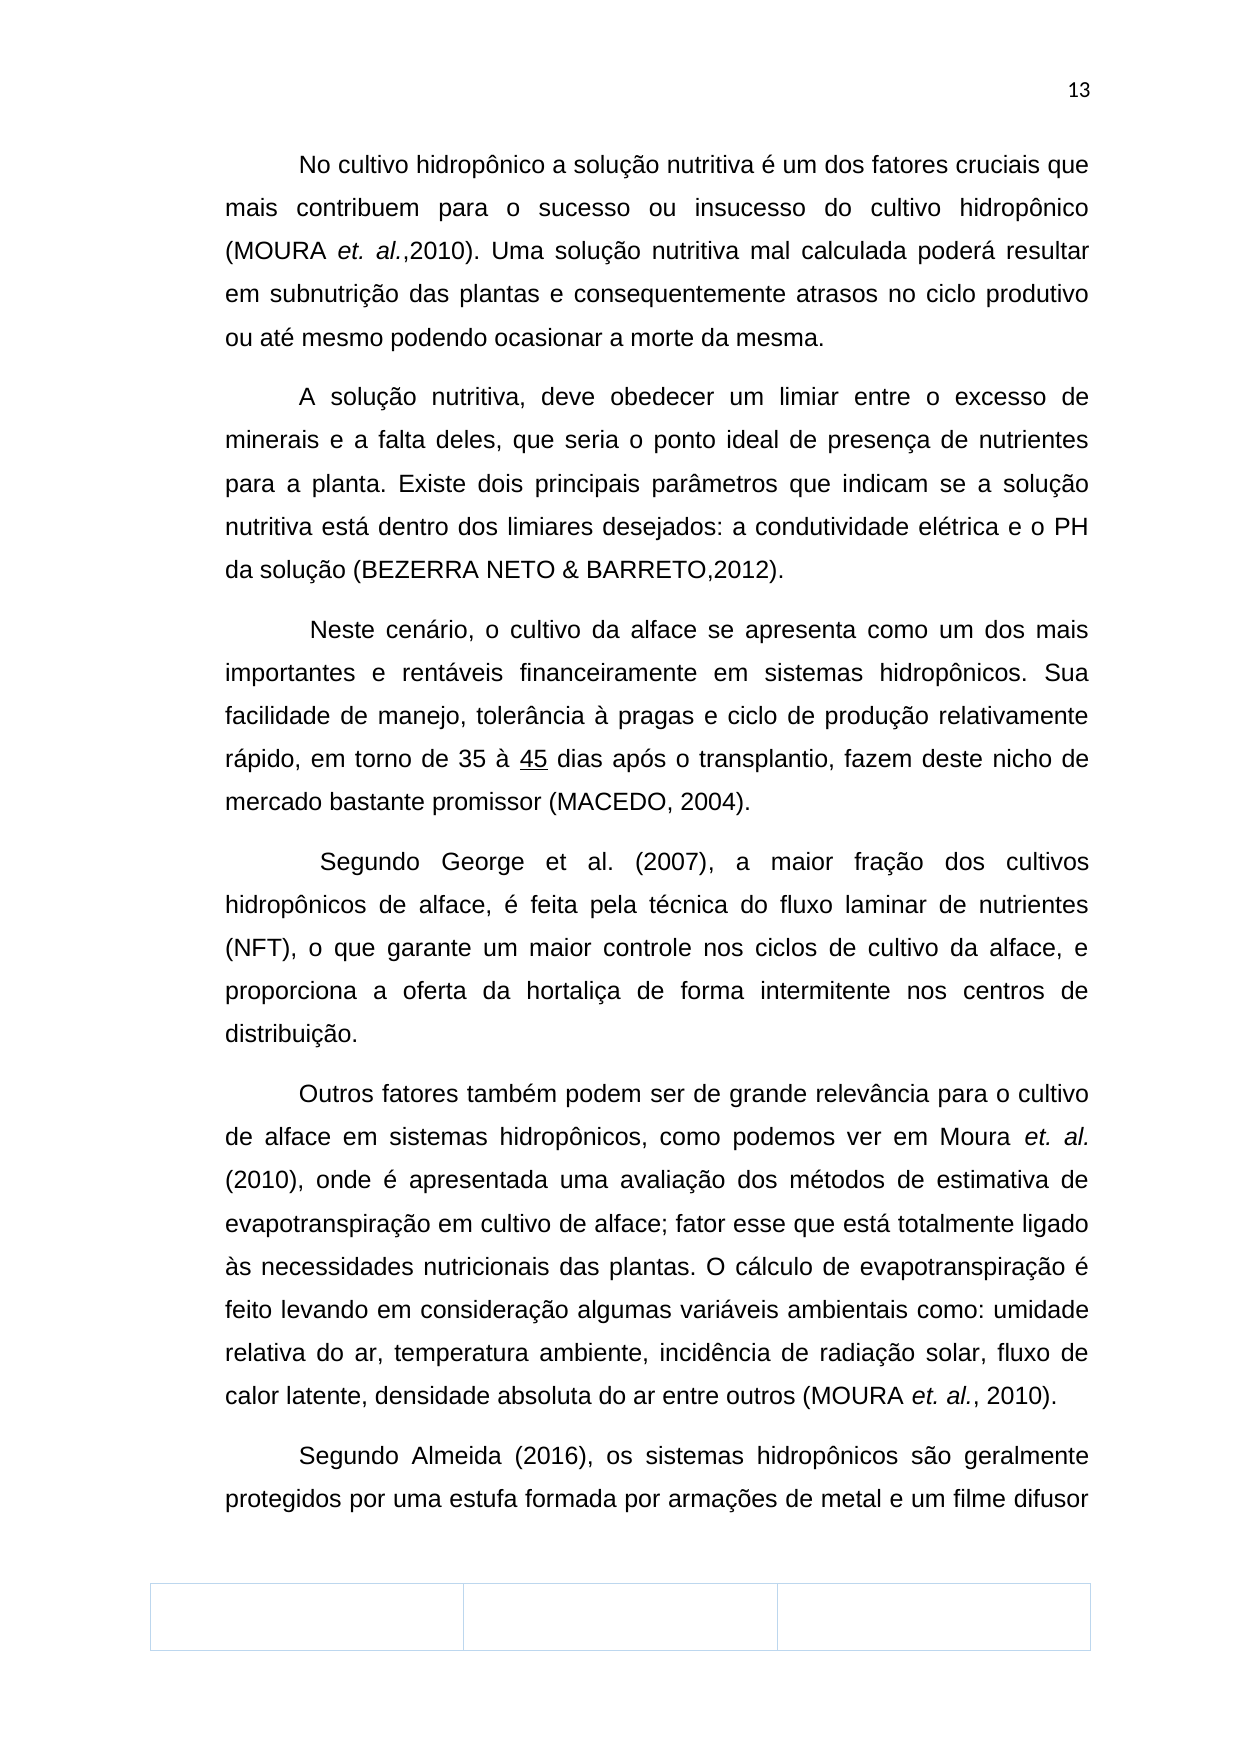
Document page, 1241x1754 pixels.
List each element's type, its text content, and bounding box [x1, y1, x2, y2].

text A solução nutritiva, deve obedecer um limiar entre o excesso de minerais e a falta deles, que seria o ponto ideal de presença de nutrientes para a planta. Existe dois principais parâmetros que indicam se a solução nutritiva está dentro dos limiares desejados: a condutividade elétrica e o PH da solução (BEZERRA NETO & BARRETO,2012). [225, 382, 1090, 583]
text Neste cenário, o cultivo da alface se apresenta como um dos mais importantes e rentáveis financeiramente em sistemas hidropônicos. Sua facilidade de manejo, tolerância à pragas e ciclo de produção relativamente rápido, em torno de 35 à 45 dias após o transplantio, fazem deste nicho de mercado bastante promissor (MACEDO, 2004). [225, 614, 1090, 816]
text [225, 1441, 1090, 1513]
text Segundo George et al. (2007), a maior fração dos cultivos hidropônicos de alface, é feita pela técnica do fluxo laminar de nutrientes (NFT), o que garante um maior controle nos ciclos de cultivo da alface, e proporciona a oferta da hortaliça de forma intermitente nos centros de distribuição. [225, 847, 1090, 1048]
text No cultivo hidropônico a solução nutritiva é um dos fatores cruciais que mais contribuem para o sucesso ou insucesso do cultivo hidropônico (MOURA et. al.,2010). Uma solução nutritiva mal calculada poderá resultar em subnutrição das plantas e consequentemente atrasos no ciclo produtivo ou até mesmo podendo ocasionar a morte da mesma. [225, 150, 1090, 351]
text Outros fatores também podem ser de grande relevância para o cultivo de alface em sistemas hidropônicos, como podemos ver em Moura et. al. (2010), onde é apresentada uma avaliação dos métodos de estimativa de evapotranspiração em cultivo de alface; fator esse que está totalmente ligado às necessidades nutricionais das plantas. O cálculo de evapotranspiração é feito levando em consideração algumas variáveis ambientais como: umidade relativa do ar, temperatura ambiente, incidência de radiação solar, fluxo de calor latente, densidade absoluta do ar entre outros (MOURA et. al., 2010). [225, 1079, 1090, 1410]
